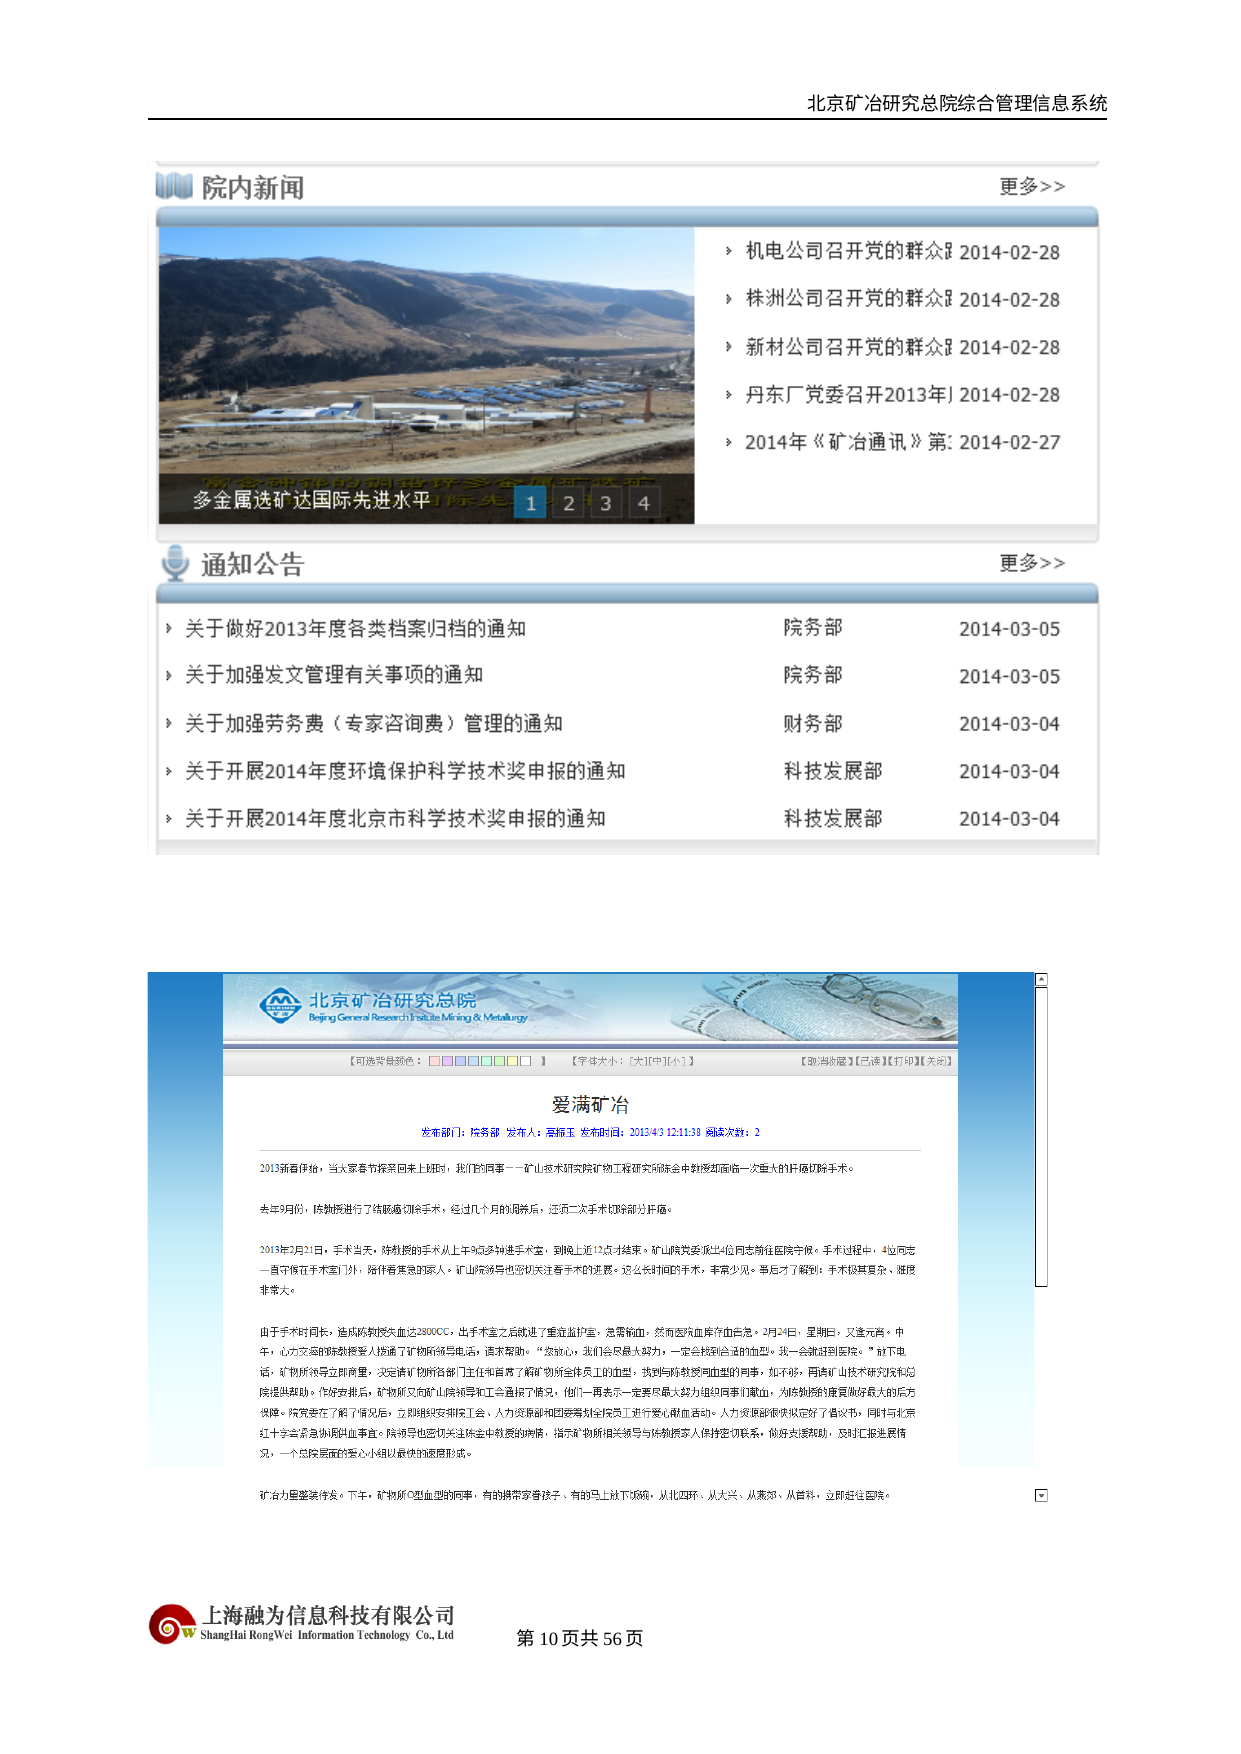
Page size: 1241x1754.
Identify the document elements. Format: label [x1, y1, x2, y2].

picture [147, 161, 1108, 855]
picture [147, 972, 1048, 1502]
picture [147, 1601, 454, 1646]
